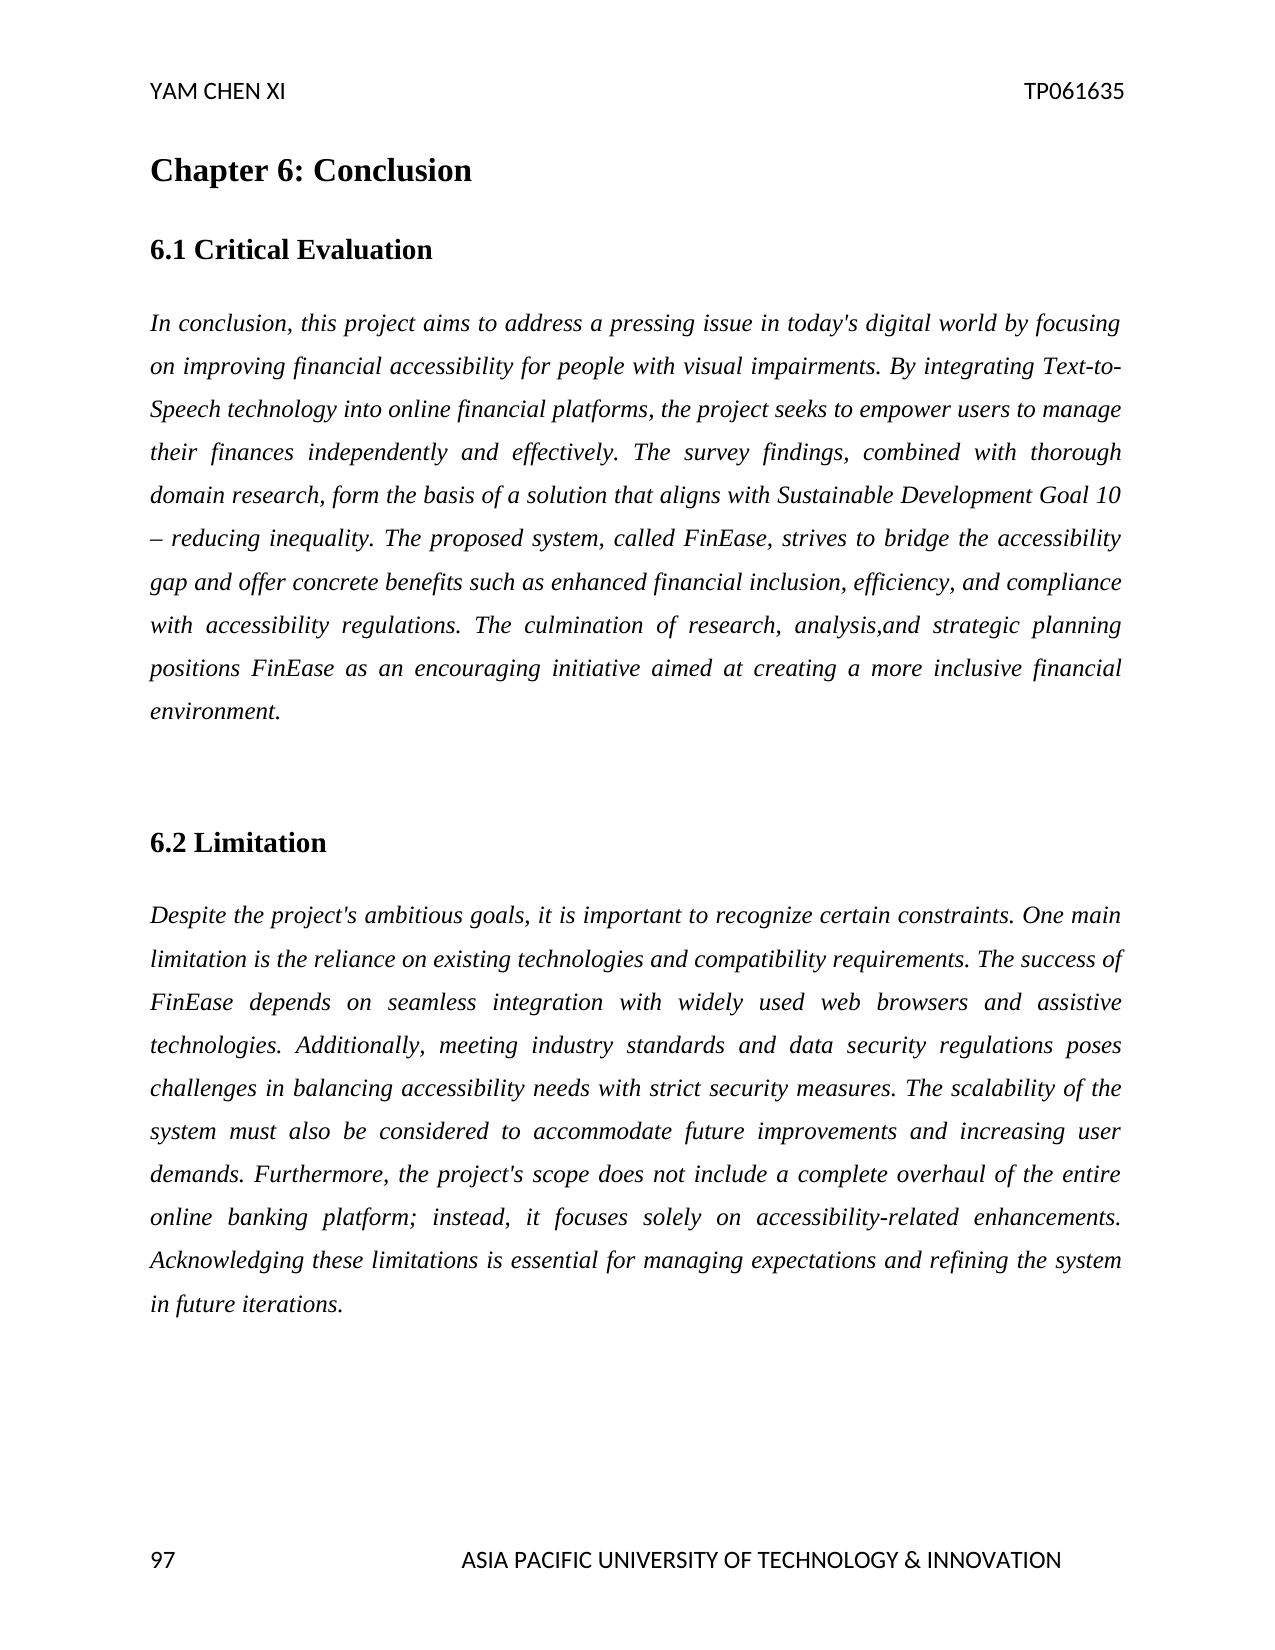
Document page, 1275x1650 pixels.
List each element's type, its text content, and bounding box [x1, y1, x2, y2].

subtitle Chapter 6: Conclusion [150, 150, 1125, 188]
subtitle 6.2 Limitation [150, 825, 1125, 859]
text In conclusion, this project aims to address a pressing issue in today's digital world by focusing on improving financial accessibility for people with visual impairments. By integrating Text-to-Speech technology into online financial platforms, the project seeks to empower users to manage their finances independently and effectively. The survey findings, combined with thorough domain research, form the basis of a solution that aligns with Sustainable Development Goal 10 – reducing inequality. The proposed system, called FinEase, strives to bridge the accessibility gap and offer concrete benefits such as enhanced financial inclusion, efficiency, and compliance with accessibility regulations. The culmination of research, analysis,and strategic planning positions FinEase as an encouraging initiative aimed at creating a more inclusive financial environment. [150, 308, 1125, 725]
subtitle 6.1 Critical Evaluation [150, 232, 1125, 266]
text Despite the project's ambitious goals, it is important to recognize certain constraints. One main limitation is the reliance on existing technologies and compatibility requirements. The success of FinEase depends on seamless integration with widely used web browsers and assistive technologies. Additionally, meeting industry standards and data security regulations poses challenges in balancing accessibility needs with strict security measures. The scalability of the system must also be considered to accommodate future improvements and increasing user demands. Furthermore, the project's scope does not include a complete overhaul of the entire online banking platform; instead, it focuses solely on accessibility-related enhancements. Acknowledging these limitations is essential for managing expectations and refining the system in future iterations. [150, 901, 1125, 1317]
